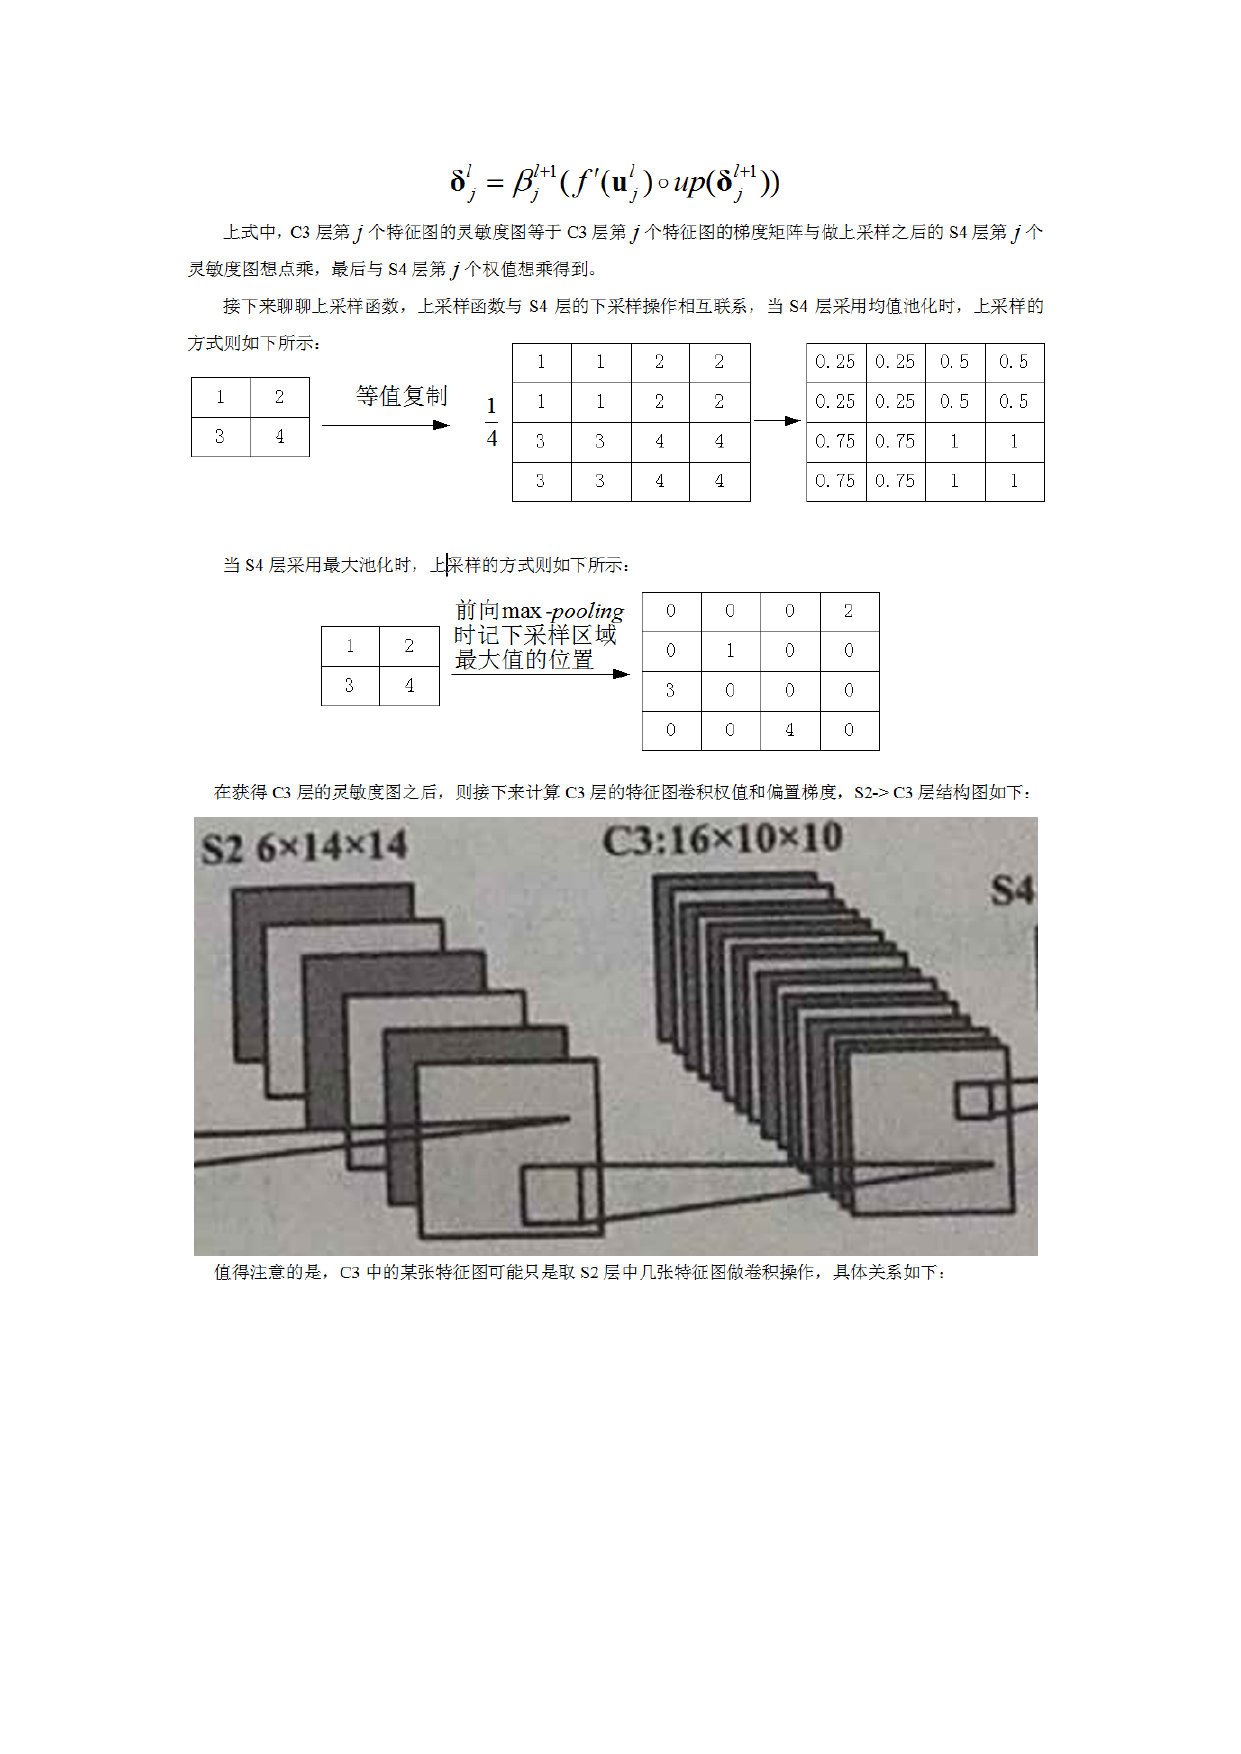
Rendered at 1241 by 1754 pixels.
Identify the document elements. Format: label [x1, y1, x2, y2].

picture [187, 779, 1052, 1286]
picture [187, 162, 1052, 761]
